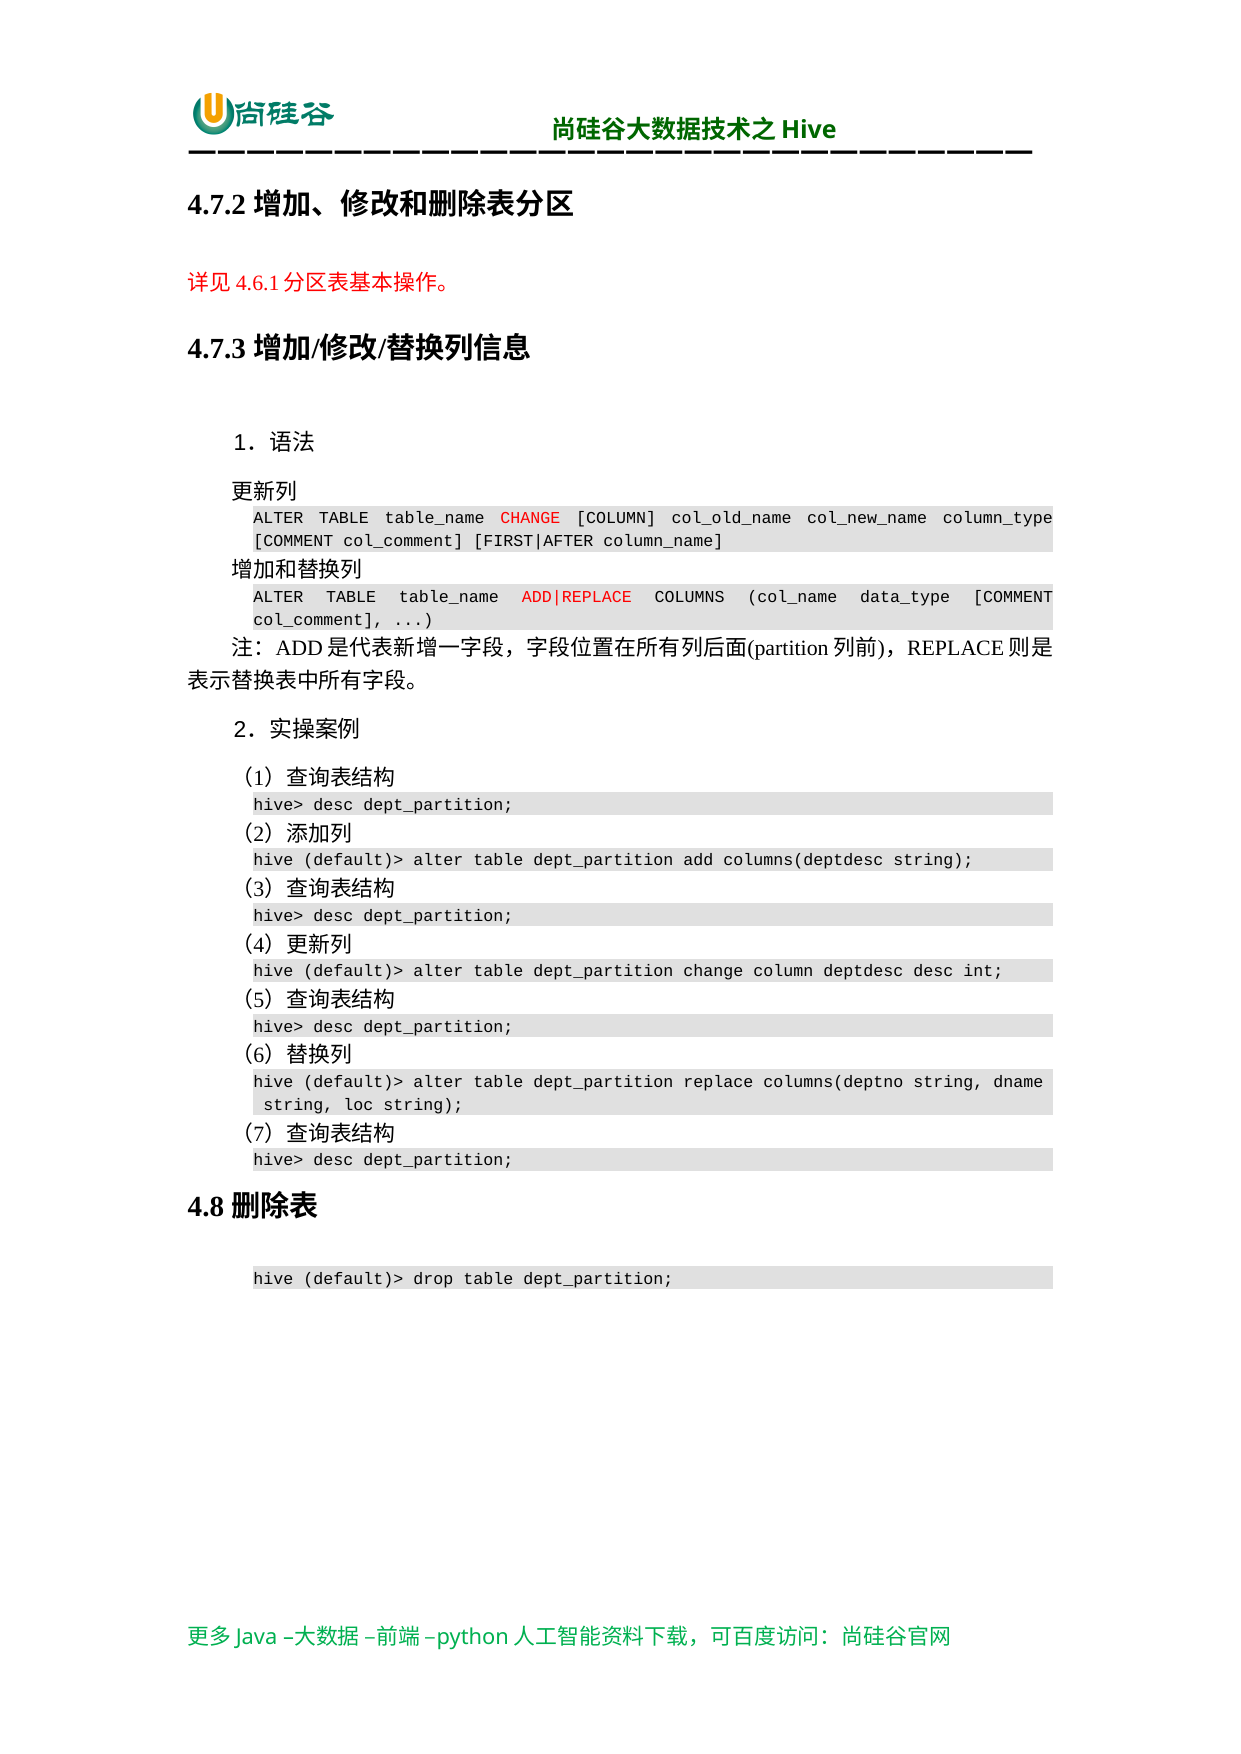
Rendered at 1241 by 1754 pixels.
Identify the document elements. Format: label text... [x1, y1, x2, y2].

text （6）替换列 [187, 1037, 1053, 1069]
text 更新列 [187, 473, 1053, 506]
text hive> desc dept_partition; [253, 1014, 1053, 1037]
text hive> desc dept_partition; [253, 1148, 1053, 1171]
text （3）查询表结构 [187, 871, 1053, 903]
text 1．语法 [187, 408, 1053, 473]
text 增加和替换列 [187, 552, 1053, 584]
text hive> desc dept_partition; [253, 903, 1053, 926]
text hive (default)> drop table dept_partition; [253, 1266, 1053, 1289]
text ALTER TABLE table_name CHANGE [COLUMN] col_old_name col_new_name column_type [COMMENT col_comment] [FIRST|AFTER column_name] [253, 506, 1053, 552]
text hive (default)> alter table dept_partition replace columns(deptno string, dname [253, 1069, 1053, 1092]
text hive (default)> alter table dept_partition change column deptdesc desc int; [253, 959, 1053, 982]
text ALTER TABLE table_name ADD|REPLACE COLUMNS (col_name data_type [COMMENT col_comment], ...) [253, 584, 1053, 630]
text 2．实操案例 [187, 695, 1053, 760]
text 详见4.6.1分区表基本操作。 [187, 264, 1053, 297]
text hive (default)> alter table dept_partition add columns(deptdesc string); [253, 848, 1053, 871]
text （7）查询表结构 [187, 1115, 1053, 1148]
text 注：ADD是代表新增一字段，字段位置在所有列后面(partition列前)，REPLACE则是表示替换表中所有字段。 [187, 630, 1053, 695]
text （2）添加列 [187, 815, 1053, 848]
subtitle 4.8 删除表 [187, 1171, 1053, 1236]
subtitle 4.7.2 增加、修改和删除表分区 [187, 169, 1053, 234]
text hive> desc dept_partition; [253, 792, 1053, 815]
text （5）查询表结构 [187, 982, 1053, 1014]
subtitle 4.7.3 增加/修改/替换列信息 [187, 313, 1053, 378]
picture [187, 88, 338, 139]
text （1）查询表结构 [187, 760, 1053, 792]
text （4）更新列 [187, 926, 1053, 959]
text string, loc string); [253, 1092, 1053, 1115]
